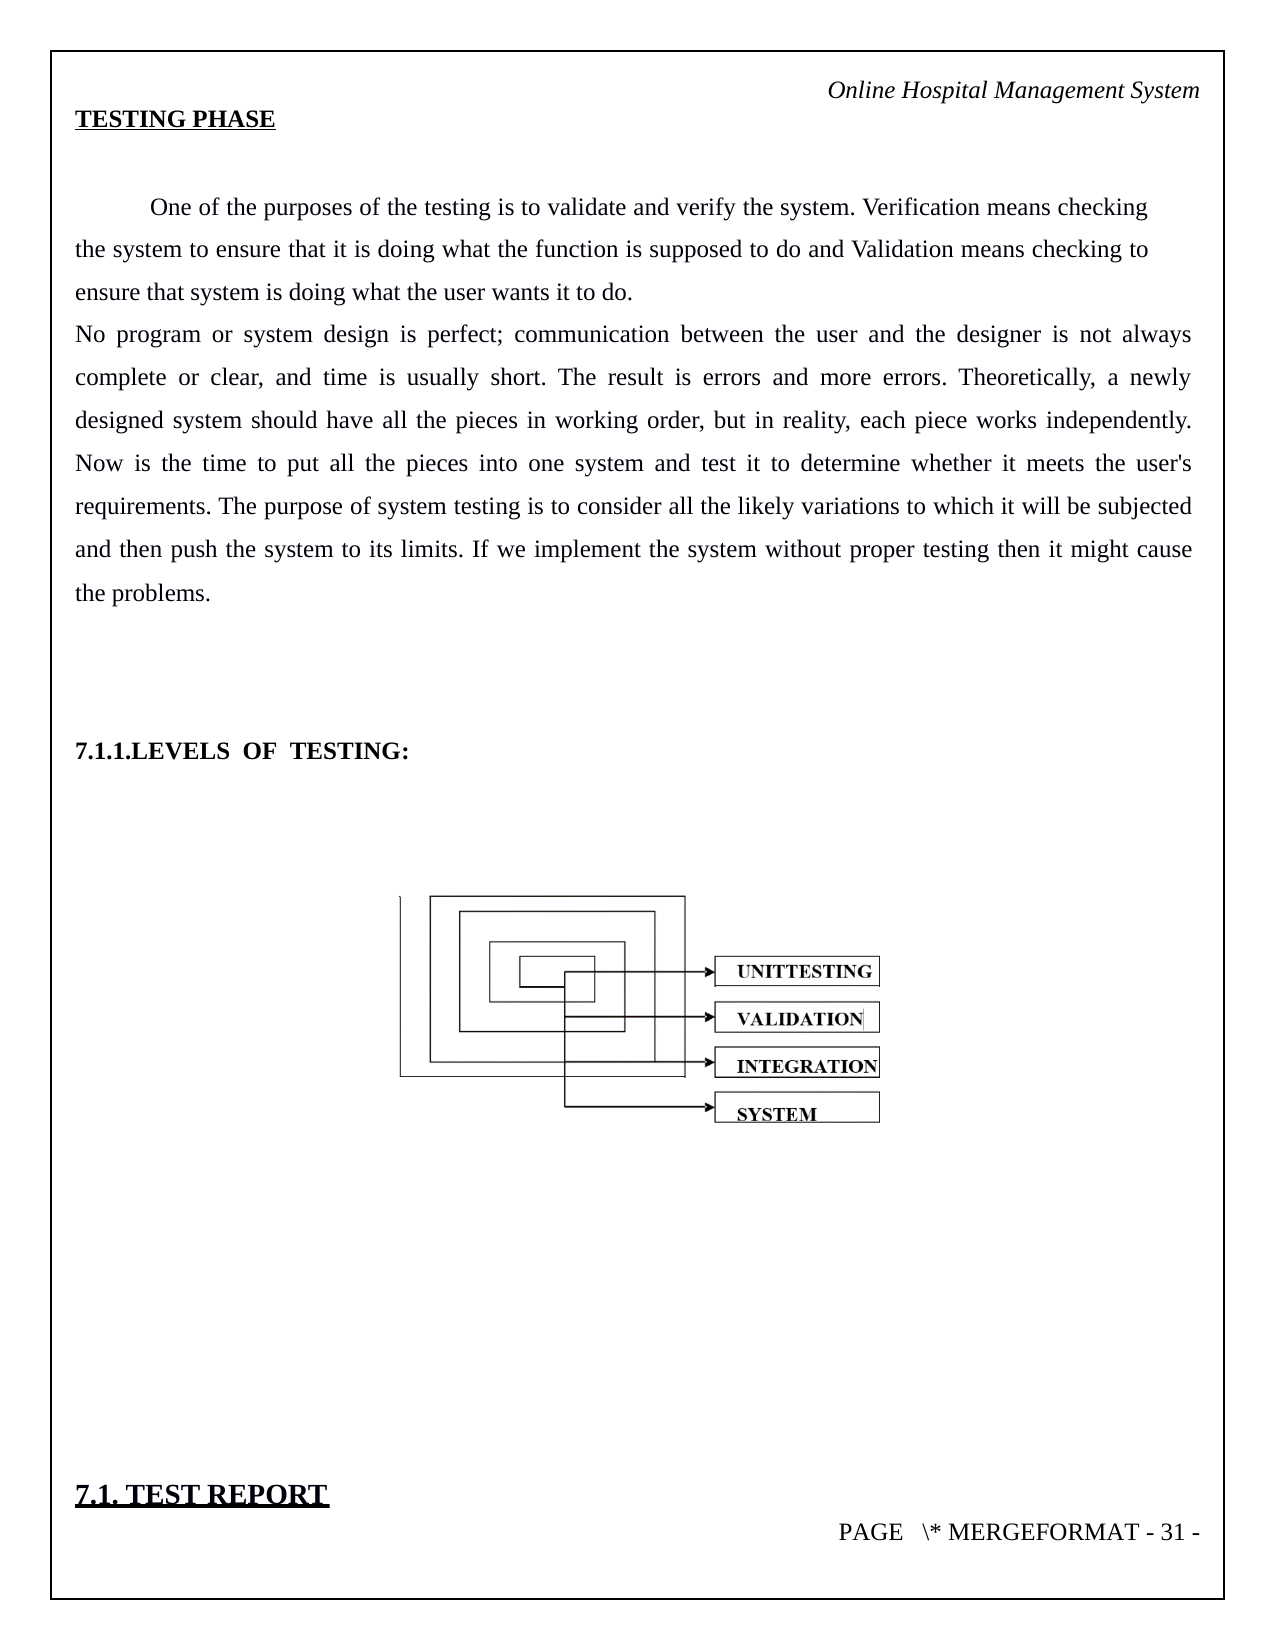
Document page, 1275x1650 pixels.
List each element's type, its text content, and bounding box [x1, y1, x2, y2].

text One of the purposes of the testing is to validate and verify the system. Verification means checking the system to ensure that it is doing what the function is supposed to do and Validation means checking to ensure that system is doing what the user wants it to do. [75, 192, 1150, 306]
text 7.1. TEST REPORT [75, 1477, 1200, 1510]
text 7.1.1.LEVELS OF TESTING: [75, 736, 1202, 764]
text TESTING PHASE [75, 104, 1200, 132]
text No program or system design is perfect; communication between the user and the designer is not always complete or clear, and time is usually short. The result is errors and more errors. Theoretically, a newly designed system should have all the pieces in working order, but in reality, each piece works independently. Now is the time to put all the pieces into one system and test it to determine whether it meets the user's requirements. The purpose of system testing is to consider all the likely variations to which it will be subjected and then push the system to its limits. If we implement the system without proper testing then it might cause the problems. [75, 319, 1194, 606]
picture [386, 879, 892, 1137]
